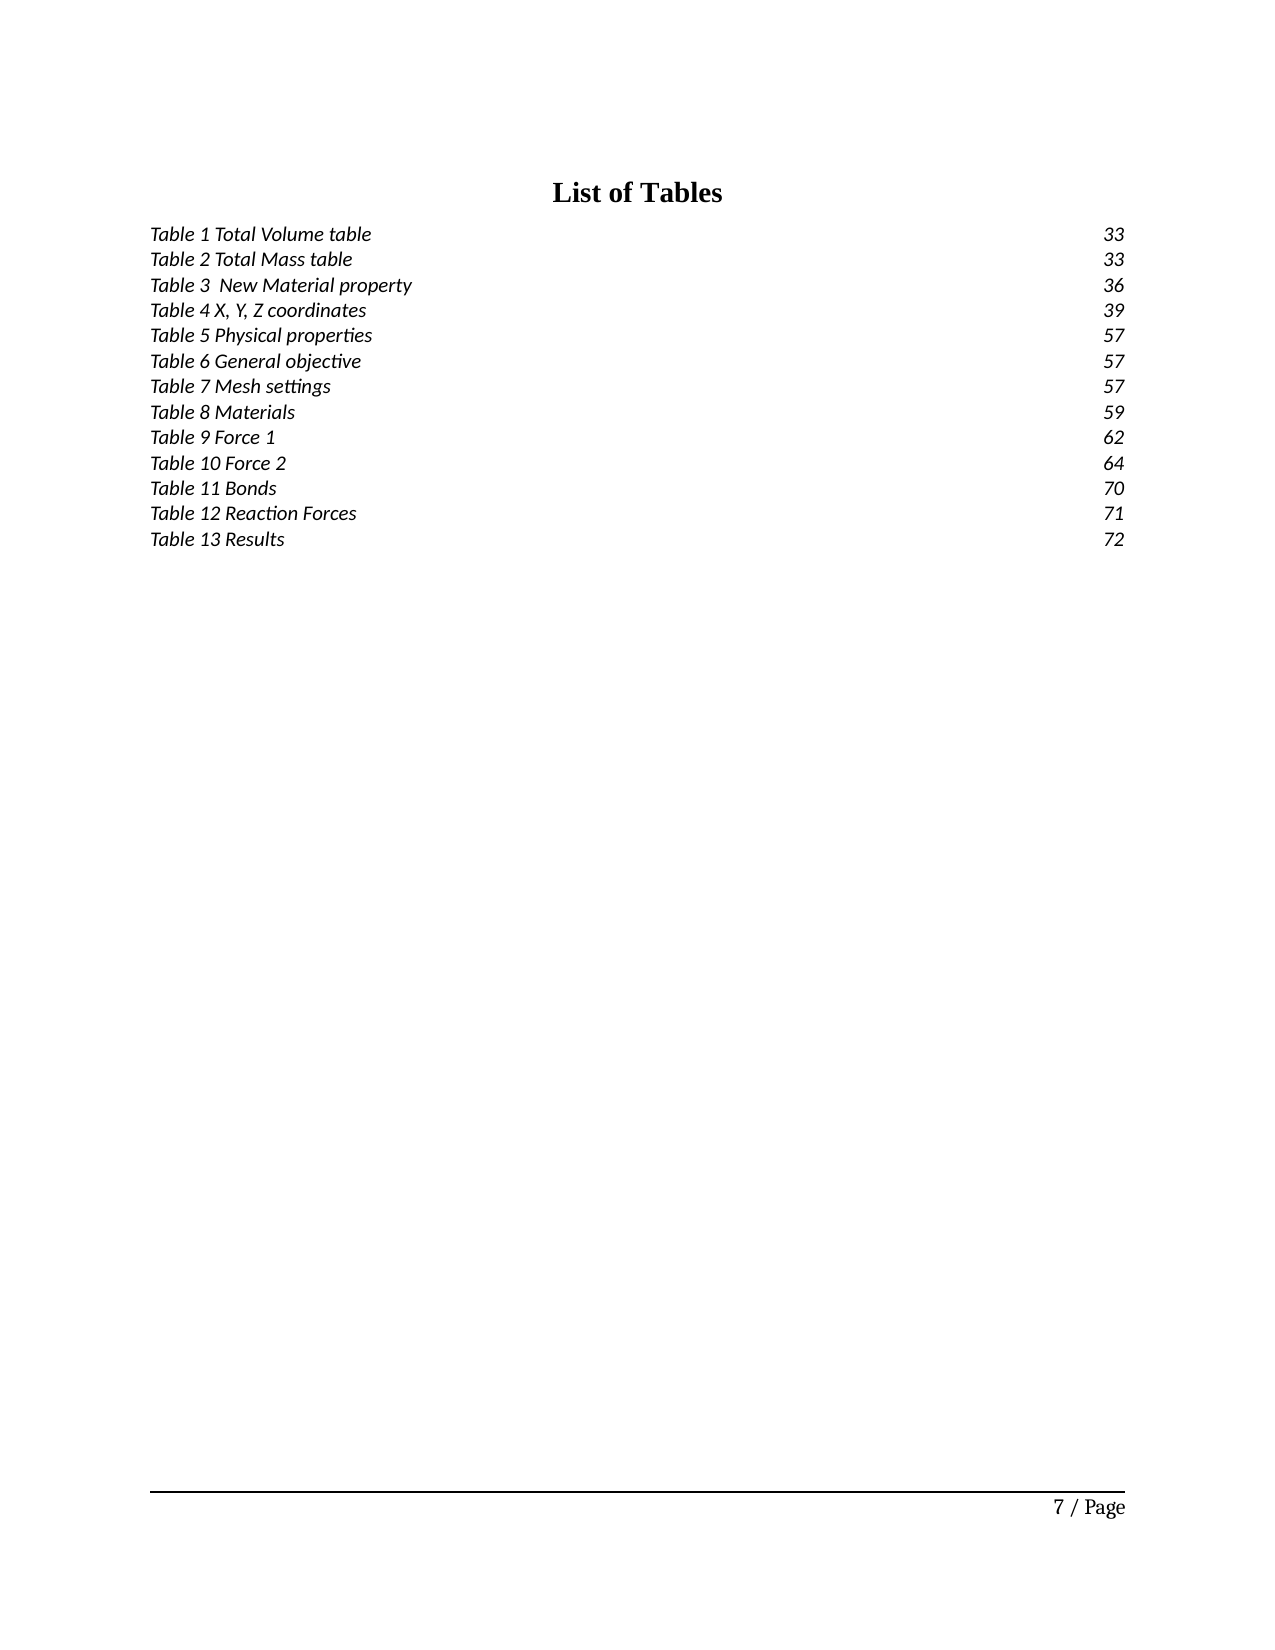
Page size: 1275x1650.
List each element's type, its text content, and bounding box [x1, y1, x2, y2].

text Table 11 Bonds 70 [150, 475, 1125, 501]
text Table 8 Materials 59 [150, 399, 1125, 424]
text Table 5 Physical properties 57 [150, 323, 1125, 348]
text Table 6 General objective 57 [150, 348, 1125, 373]
text Table 1 Total Volume table 33 [150, 221, 1125, 246]
text Table 7 Mesh settings 57 [150, 373, 1125, 399]
text Table 13 Results 72 [150, 526, 1125, 551]
text Table 12 Reaction Forces 71 [150, 501, 1125, 526]
text Table 4 X, Y, Z coordinates 39 [150, 297, 1125, 323]
text Table 2 Total Mass table 33 [150, 246, 1125, 272]
text Table 10 Force 2 64 [150, 450, 1125, 475]
text Table 3 New Material property 36 [150, 272, 1125, 297]
text List of Tables [150, 175, 1125, 208]
text Table 9 Force 1 62 [150, 424, 1125, 450]
